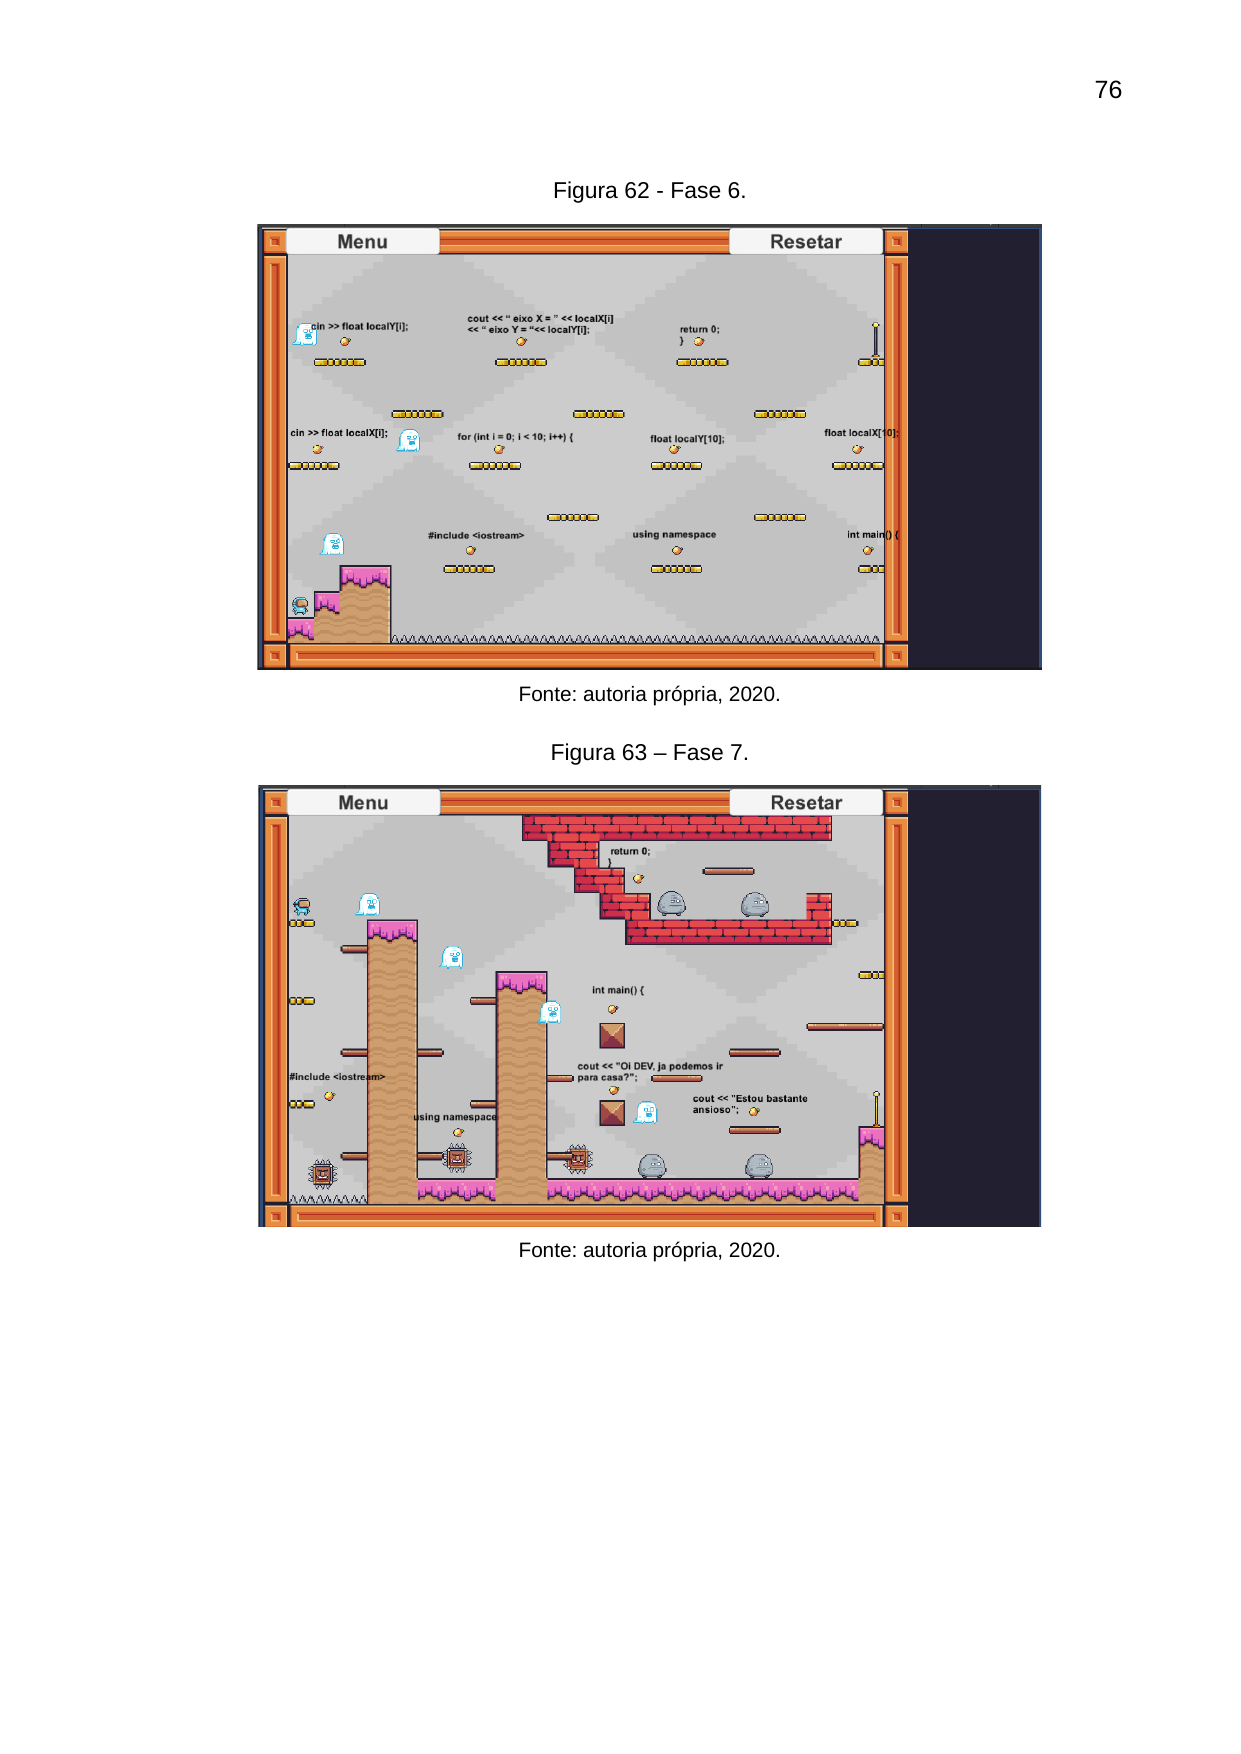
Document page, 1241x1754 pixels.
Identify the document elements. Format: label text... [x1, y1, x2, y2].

picture [258, 785, 1042, 1227]
picture [257, 224, 1042, 670]
